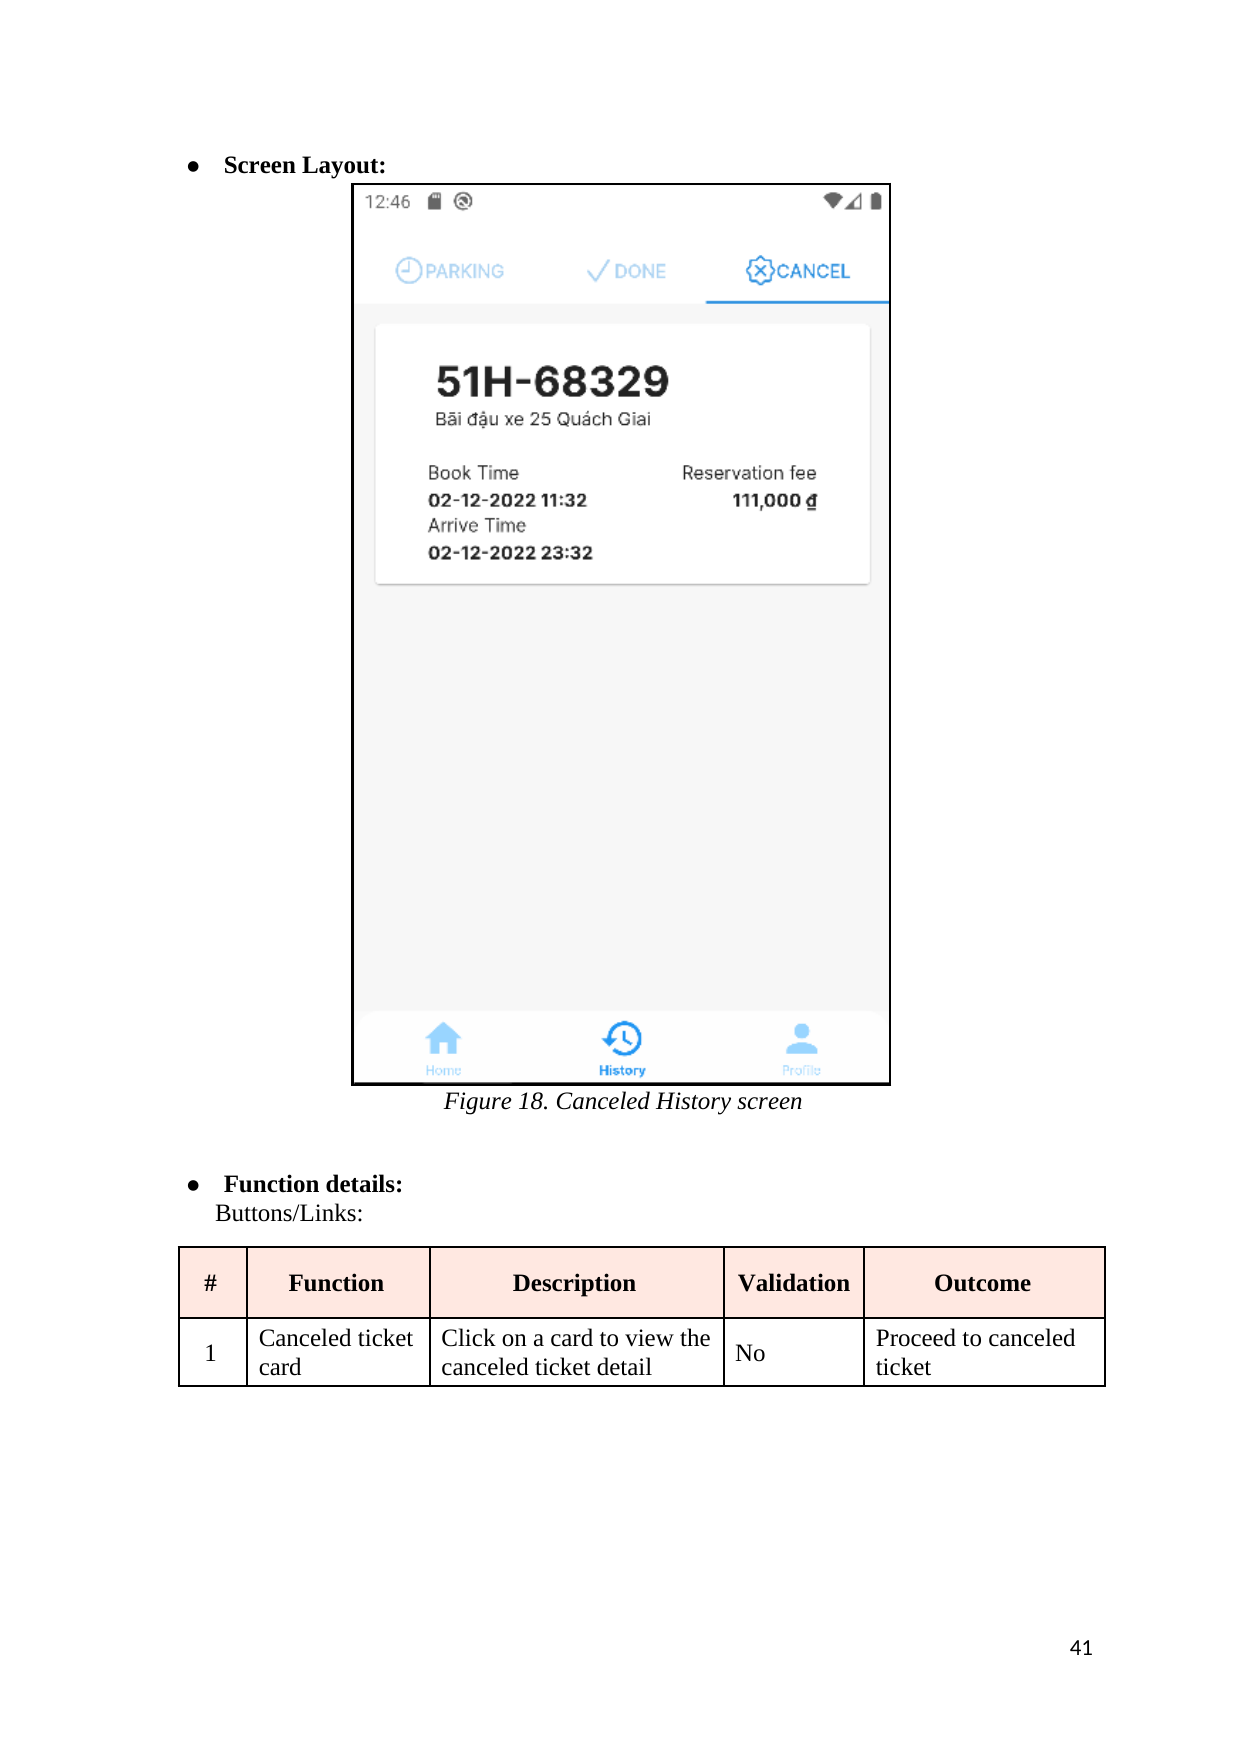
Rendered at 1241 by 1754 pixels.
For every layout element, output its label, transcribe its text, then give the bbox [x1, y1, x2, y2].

table_cell No [725, 1319, 863, 1385]
table_cell Click on a card to view the canceled ticket detail [431, 1319, 723, 1385]
table_cell 1 [180, 1319, 246, 1385]
list Screen Layout: [186, 150, 1043, 179]
table_header # [180, 1248, 246, 1317]
table_cell Proceed to canceled ticket [865, 1319, 1104, 1385]
text Buttons/Links: [150, 1198, 1093, 1227]
table_header Description [431, 1248, 723, 1317]
picture [354, 185, 889, 1084]
table_cell Canceled ticket card [248, 1319, 429, 1385]
list Function details: [186, 1169, 1043, 1198]
table_header Validation [725, 1248, 863, 1317]
table_header Outcome [865, 1248, 1104, 1317]
table_header Function [248, 1248, 429, 1317]
text Figure 18. Canceled History screen [150, 1086, 1093, 1115]
